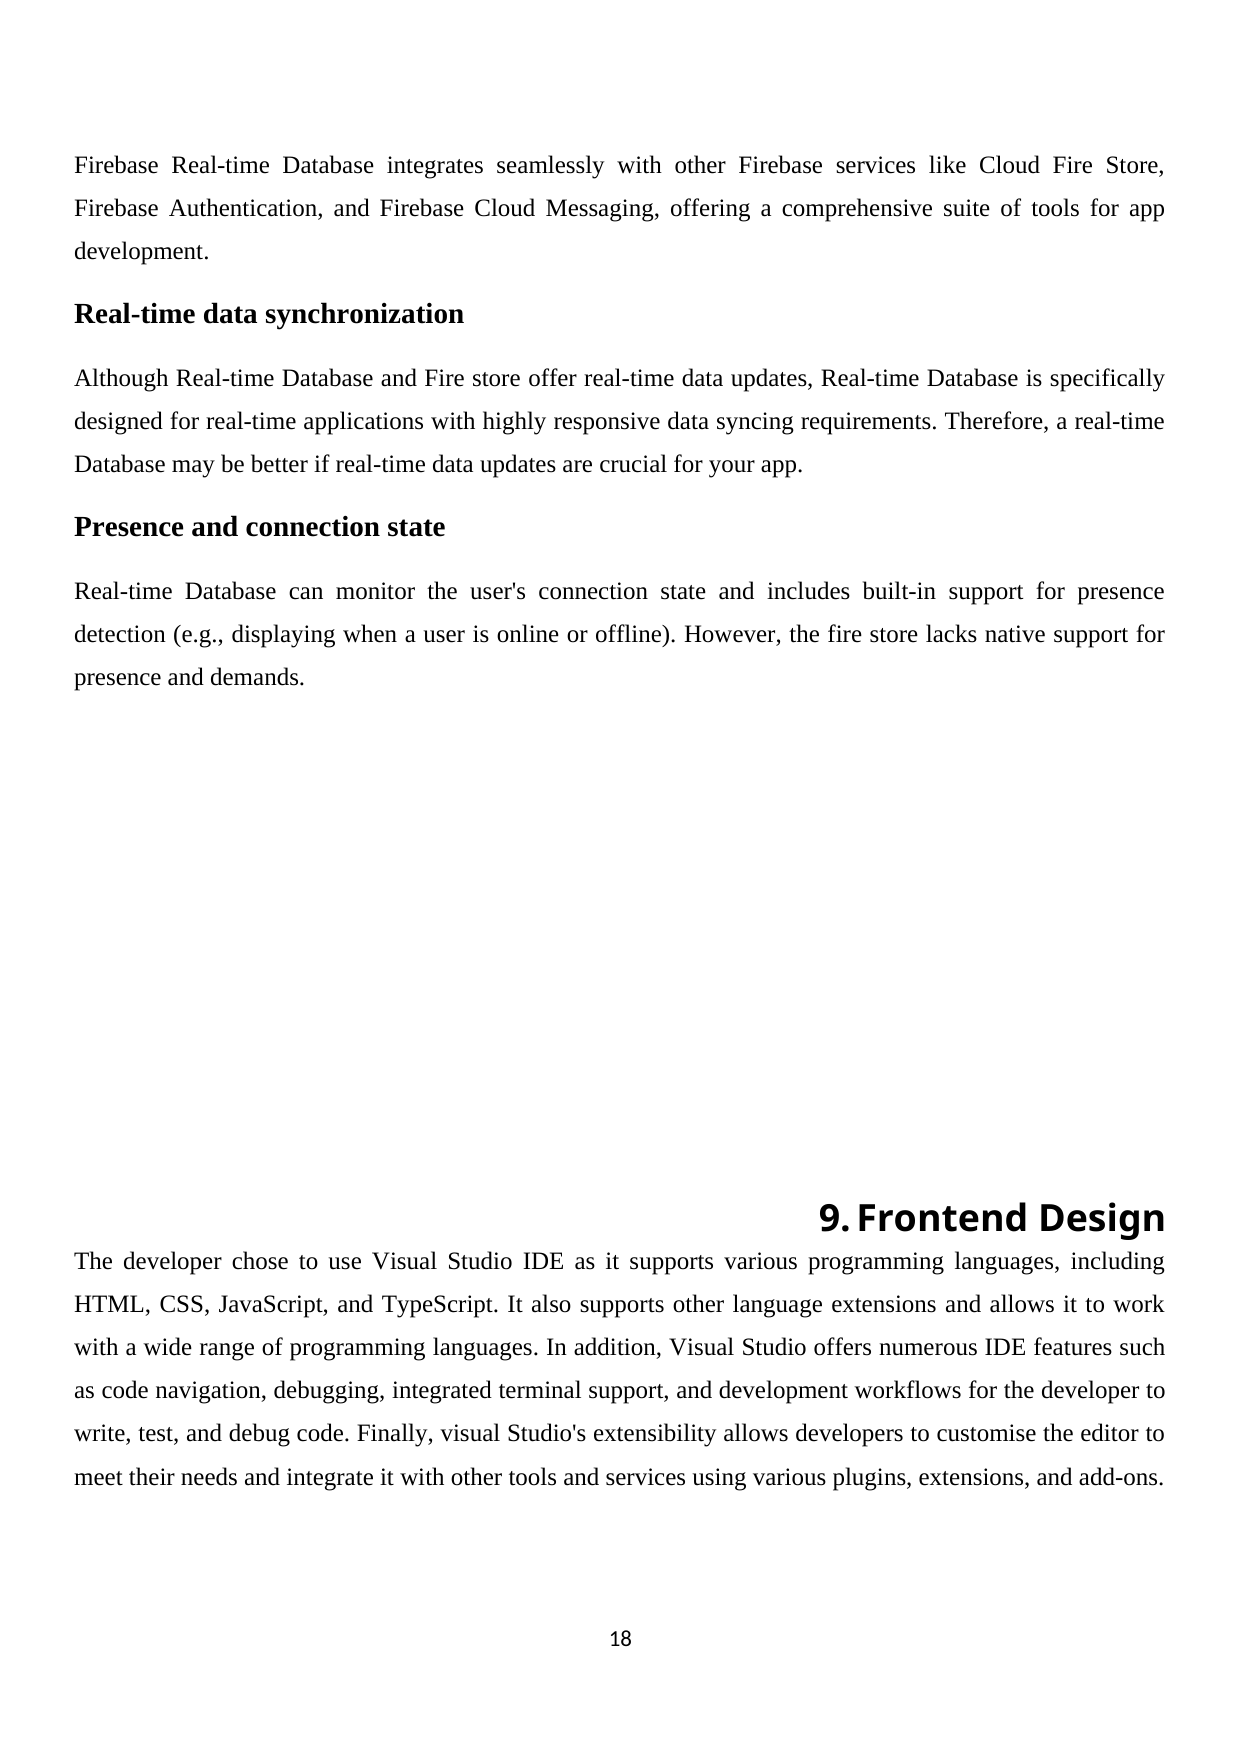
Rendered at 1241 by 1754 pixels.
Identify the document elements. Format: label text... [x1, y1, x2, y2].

text Presence and connection state [74, 509, 1166, 543]
text The developer chose to use Visual Studio IDE as it supports various programming languages, including HTML, CSS, JavaScript, and TypeScript. It also supports other language extensions and allows it to work with a wide range of programming languages. In addition, Visual Studio offers numerous IDE features such as code navigation, debugging, integrated terminal support, and development workflows for the developer to write, test, and debug code. Finally, visual Studio's extensibility allows developers to customise the editor to meet their needs and integrate it with other tools and services using various plugins, extensions, and add-ons. [74, 1246, 1166, 1490]
text Although Real-time Database and Fire store offer real-time data updates, Real-time Database is specifically designed for real-time applications with highly responsive data syncing requirements. Therefore, a real-time Database may be better if real-time data updates are crucial for your app. [74, 363, 1166, 478]
subtitle Frontend Design [111, 1191, 1166, 1242]
text Real-time Database can monitor the user's connection state and includes built-in support for presence detection (e.g., displaying when a user is online or offline). However, the fire store lacks native support for presence and demands. [74, 576, 1166, 691]
text Real-time data synchronization [74, 296, 1166, 329]
text Firebase Real-time Database integrates seamlessly with other Firebase services like Cloud Fire Store, Firebase Authentication, and Firebase Cloud Messaging, offering a comprehensive suite of tools for app development. [74, 150, 1166, 265]
